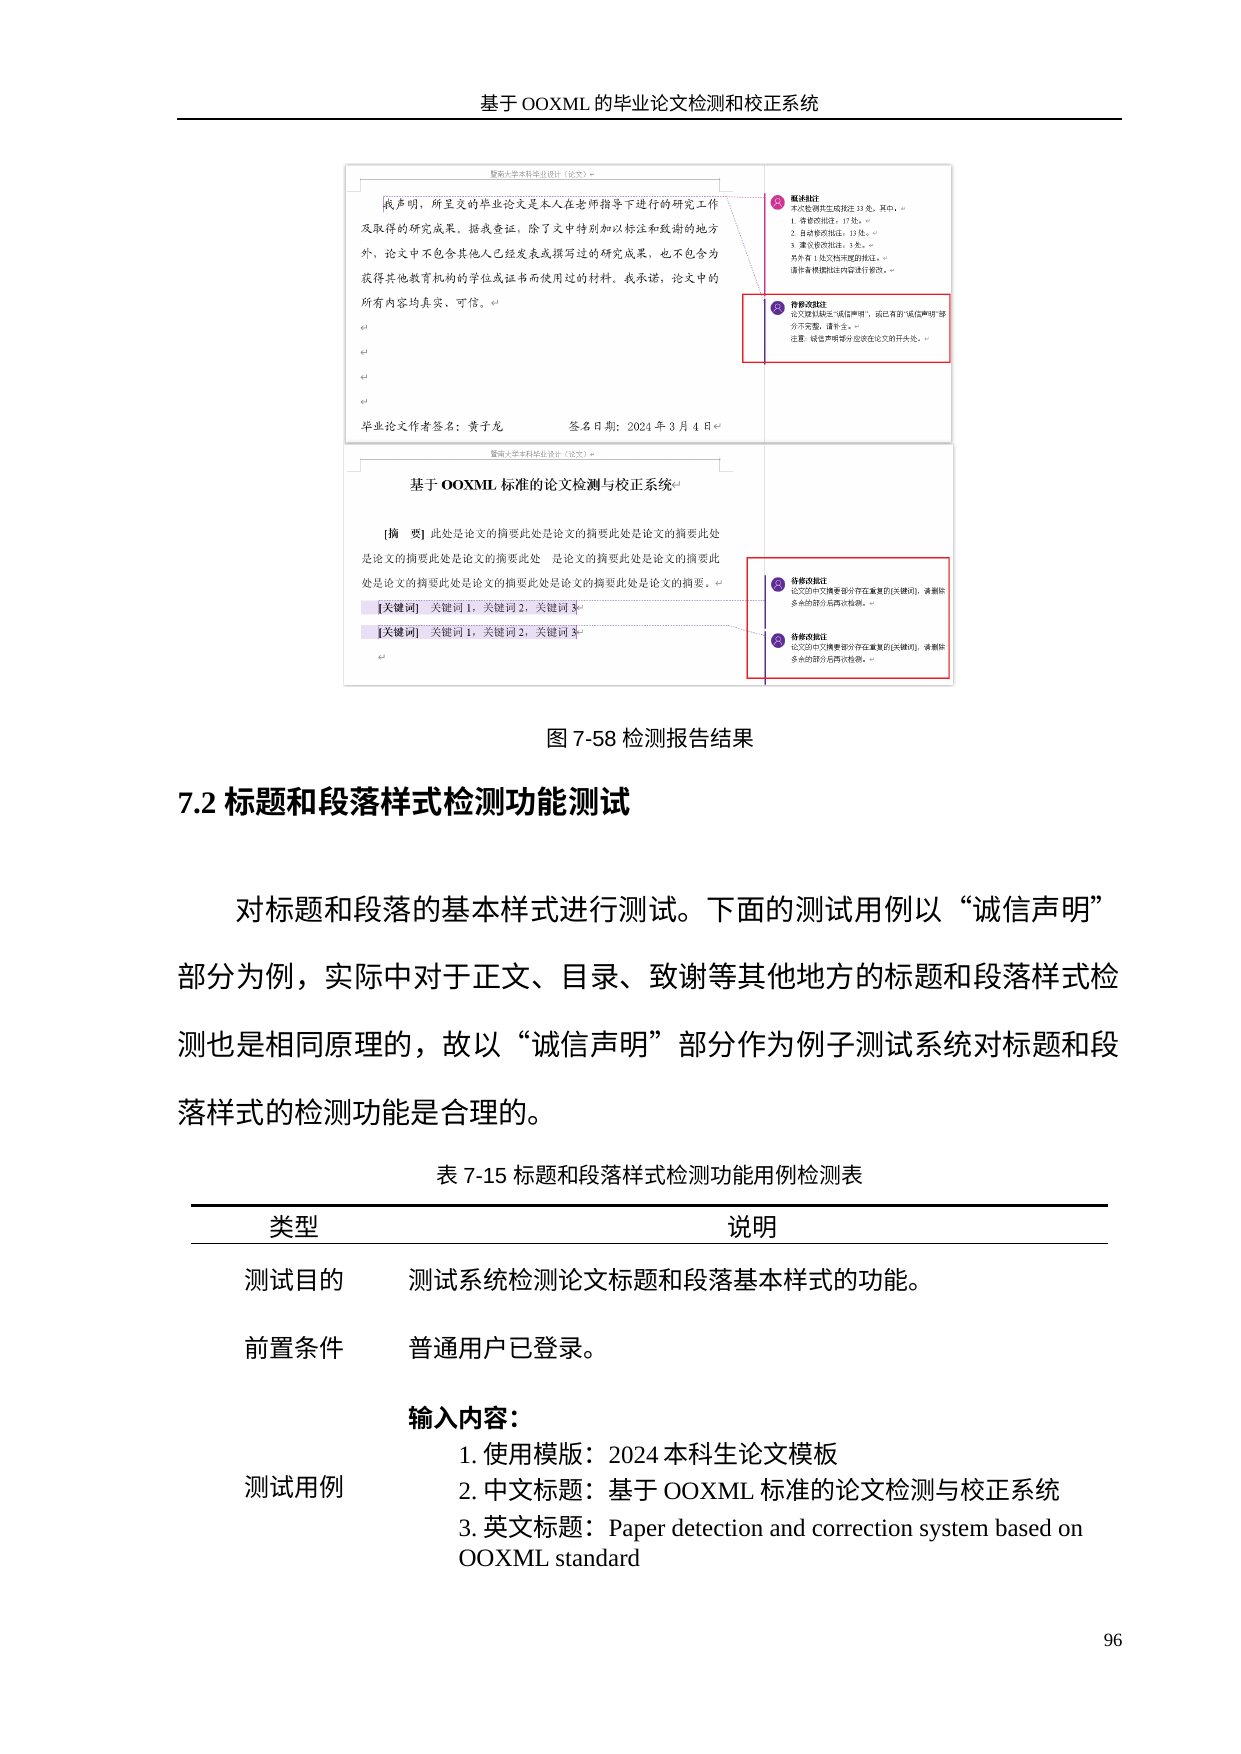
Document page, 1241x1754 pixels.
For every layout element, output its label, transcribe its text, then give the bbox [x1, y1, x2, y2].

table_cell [398, 1380, 1108, 1590]
text 对标题和段落的基本样式进行测试。下面的测试用例以“诚信声明”部分为例，实际中对于正文、目录、致谢等其他地方的标题和段落样式检测也是相同原理的，故以“诚信声明”部分作为例子测试系统对标题和段落样式的检测功能是合理的。 [177, 873, 1122, 1145]
picture [343, 163, 957, 687]
table_cell 测试系统检测论文标题和段落基本样式的功能。 [398, 1244, 1108, 1312]
table_cell 测试目的 [191, 1244, 397, 1312]
table_header 说明 [398, 1207, 1108, 1243]
table_cell 前置条件 [191, 1312, 397, 1380]
subtitle 标题和段落样式检测功能测试 [177, 766, 1122, 834]
table_cell 测试用例 [191, 1380, 397, 1590]
table_cell 普通用户已登录。 [398, 1312, 1108, 1380]
table_header 类型 [191, 1207, 397, 1243]
